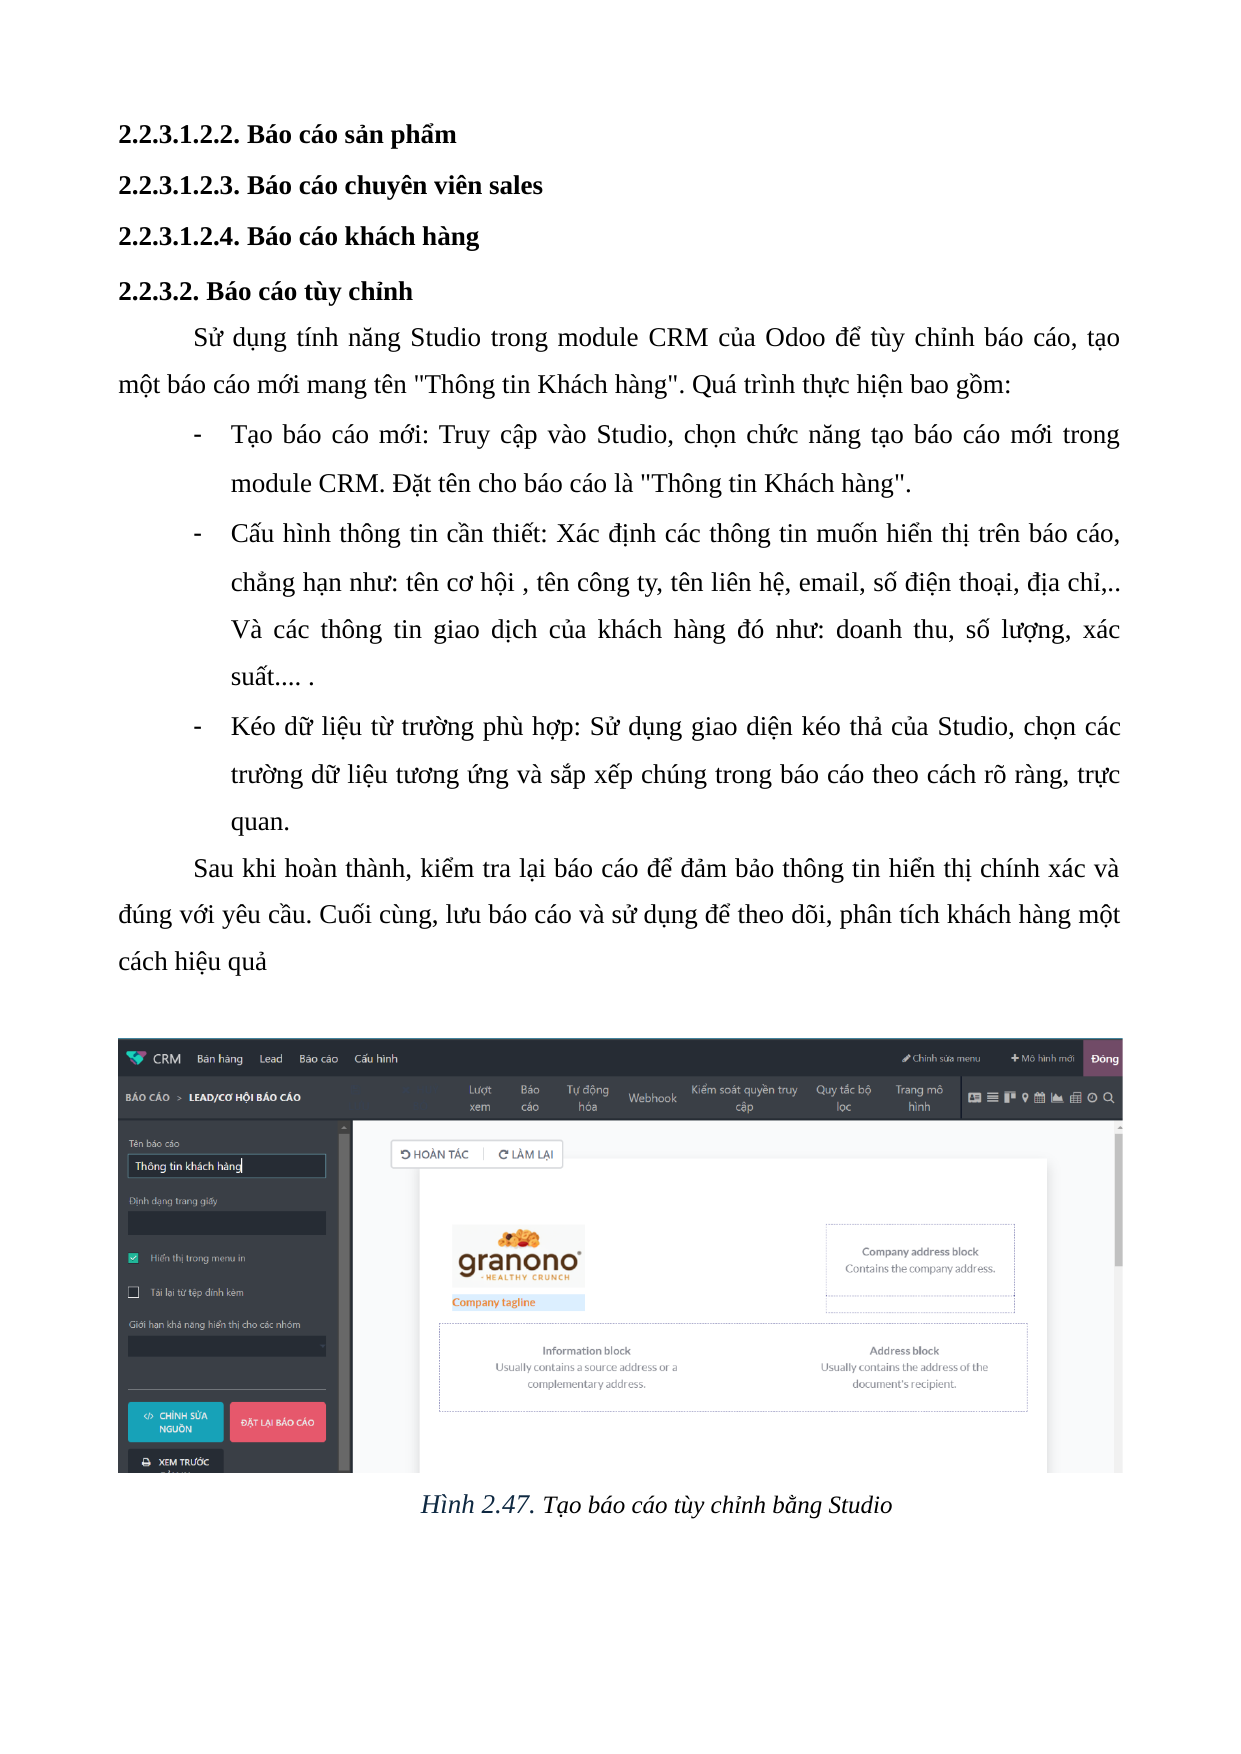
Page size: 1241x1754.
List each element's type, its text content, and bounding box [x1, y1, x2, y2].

picture [118, 1038, 1123, 1473]
list Cấu hình thông tin cần thiết: Xác định các thông tin muốn hiển thị trên báo cáo, chẳng hạn như: tên cơ hội , tên công ty, tên liên hệ, email, số điện thoại, địa chỉ,.. Và các thông tin giao dịch của khách hàng đó như: doanh thu, số lượng, xác suất.... . [193, 514, 1122, 691]
list Kéo dữ liệu từ trường phù hợp: Sử dụng giao diện kéo thả của Studio, chọn các trường dữ liệu tương ứng và sắp xếp chúng trong báo cáo theo cách rõ ràng, trực quan. [193, 706, 1122, 836]
subtitle Báo cáo tùy chỉnh [118, 275, 1122, 306]
subtitle Báo cáo sản phẩm [118, 118, 1122, 149]
subtitle Báo cáo khách hàng [118, 220, 1122, 251]
text Sử dụng tính năng Studio trong module CRM của Odoo để tùy chỉnh báo cáo, tạo một báo cáo mới mang tên "Thông tin Khách hàng". Quá trình thực hiện bao gồm: [118, 321, 1122, 399]
text Sau khi hoàn thành, kiểm tra lại báo cáo để đảm bảo thông tin hiển thị chính xác và đúng với yêu cầu. Cuối cùng, lưu báo cáo và sử dụng để theo dõi, phân tích khách hàng một cách hiệu quả [118, 852, 1122, 976]
list Tạo báo cáo mới: Truy cập vào Studio, chọn chức năng tạo báo cáo mới trong module CRM. Đặt tên cho báo cáo là "Thông tin Khách hàng". [193, 415, 1122, 498]
subtitle Báo cáo chuyên viên sales [118, 169, 1122, 200]
